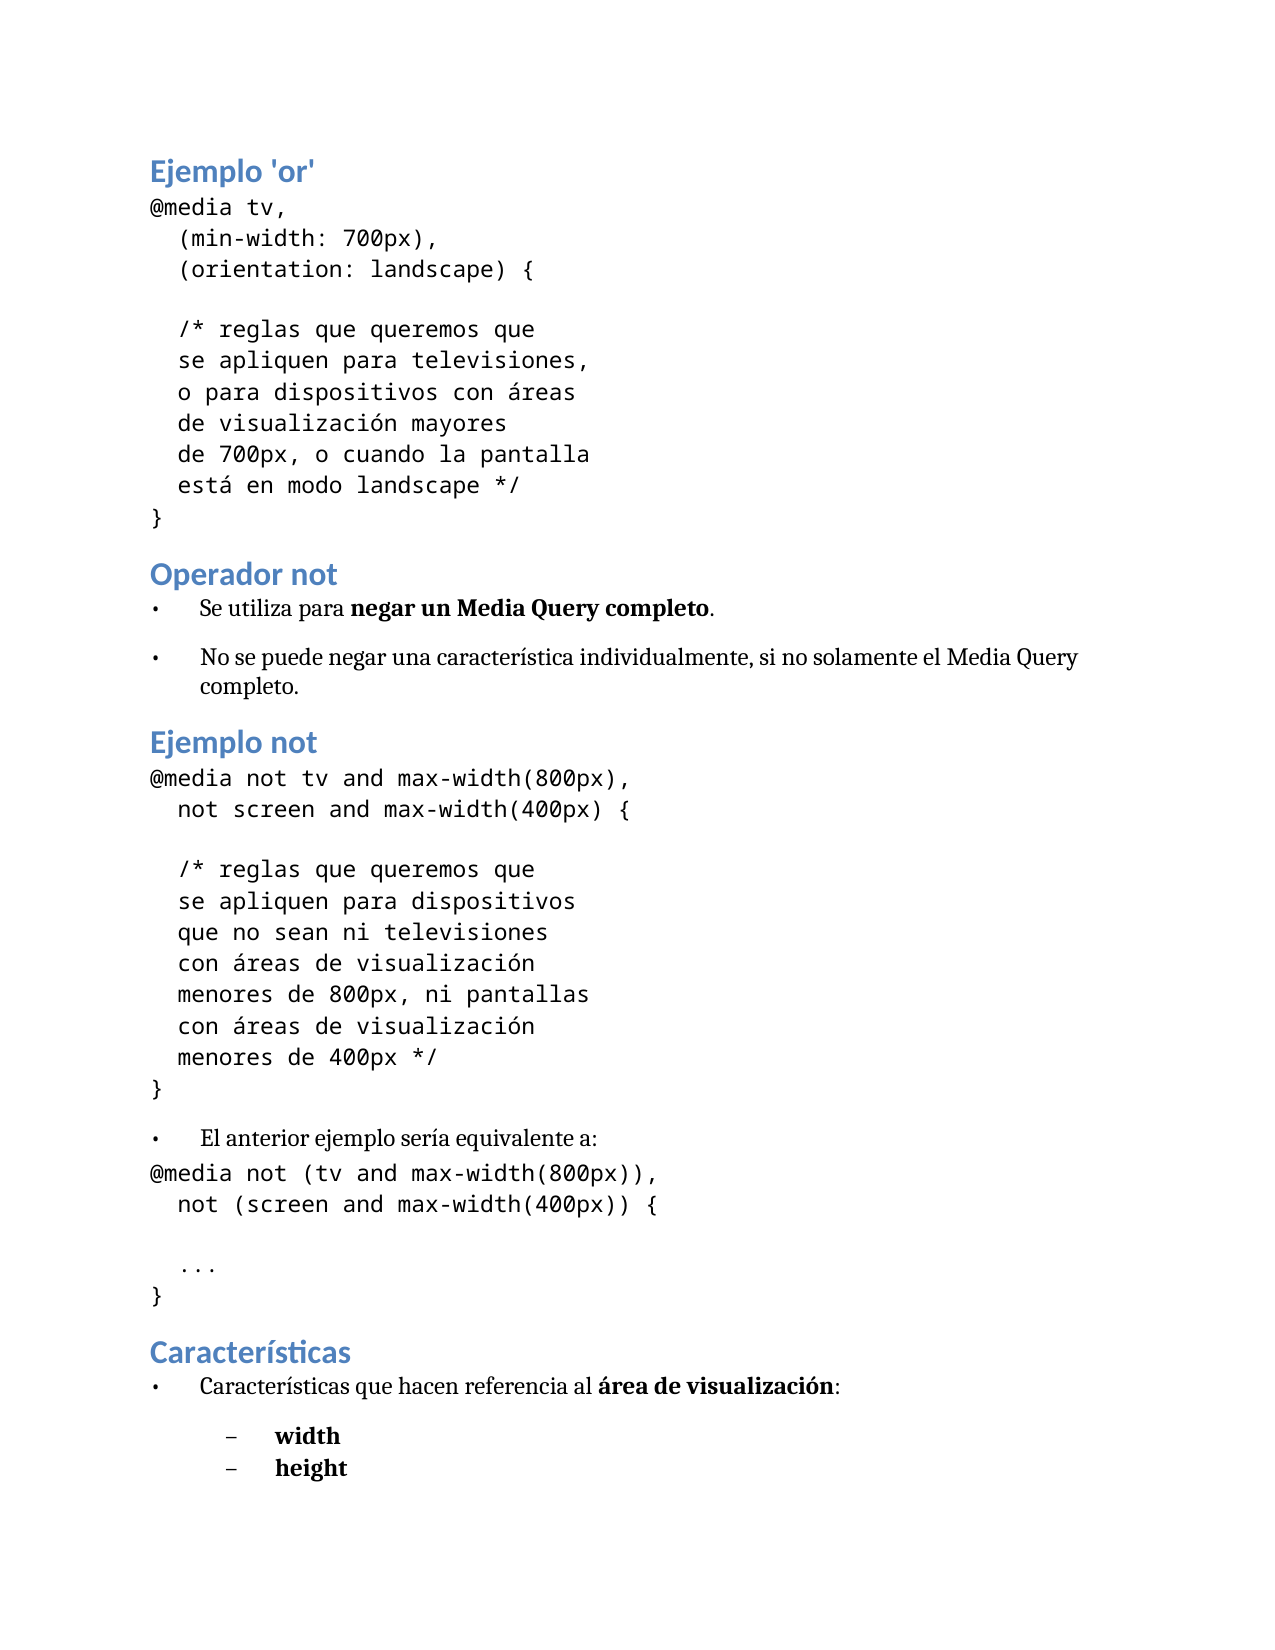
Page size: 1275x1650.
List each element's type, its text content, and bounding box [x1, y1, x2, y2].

text @media not (tv and max-width(800px)), not (screen and max-width(400px)) { ... } [150, 1157, 1125, 1311]
list width [225, 1422, 1125, 1450]
subtitle Características [150, 1331, 1125, 1372]
list Características que hacen referencia al área de visualización: [150, 1372, 1125, 1401]
text @media not tv and max-width(800px), not screen and max-width(400px) { /* reglas que queremos que se apliquen para dispositivos que no sean ni televisiones con áreas de visualización menores de 800px, ni pantallas con áreas de visualización menores de 400px */ } [150, 762, 1125, 1103]
list El anterior ejemplo sería equivalente a: [150, 1124, 1125, 1153]
list Se utiliza para negar un Media Query completo. [150, 593, 1125, 622]
list No se puede negar una característica individualmente, si no solamente el Media Query completo. [150, 643, 1125, 701]
subtitle Operador not [150, 553, 1125, 593]
list height [225, 1454, 1125, 1483]
text @media tv, (min-width: 700px), (orientation: landscape) { /* reglas que queremos que se apliquen para televisiones, o para dispositivos con áreas de visualización mayores de 700px, o cuando la pantalla está en modo landscape */ } [150, 191, 1125, 532]
subtitle Ejemplo 'or' [150, 150, 1125, 191]
subtitle Ejemplo not [150, 721, 1125, 762]
